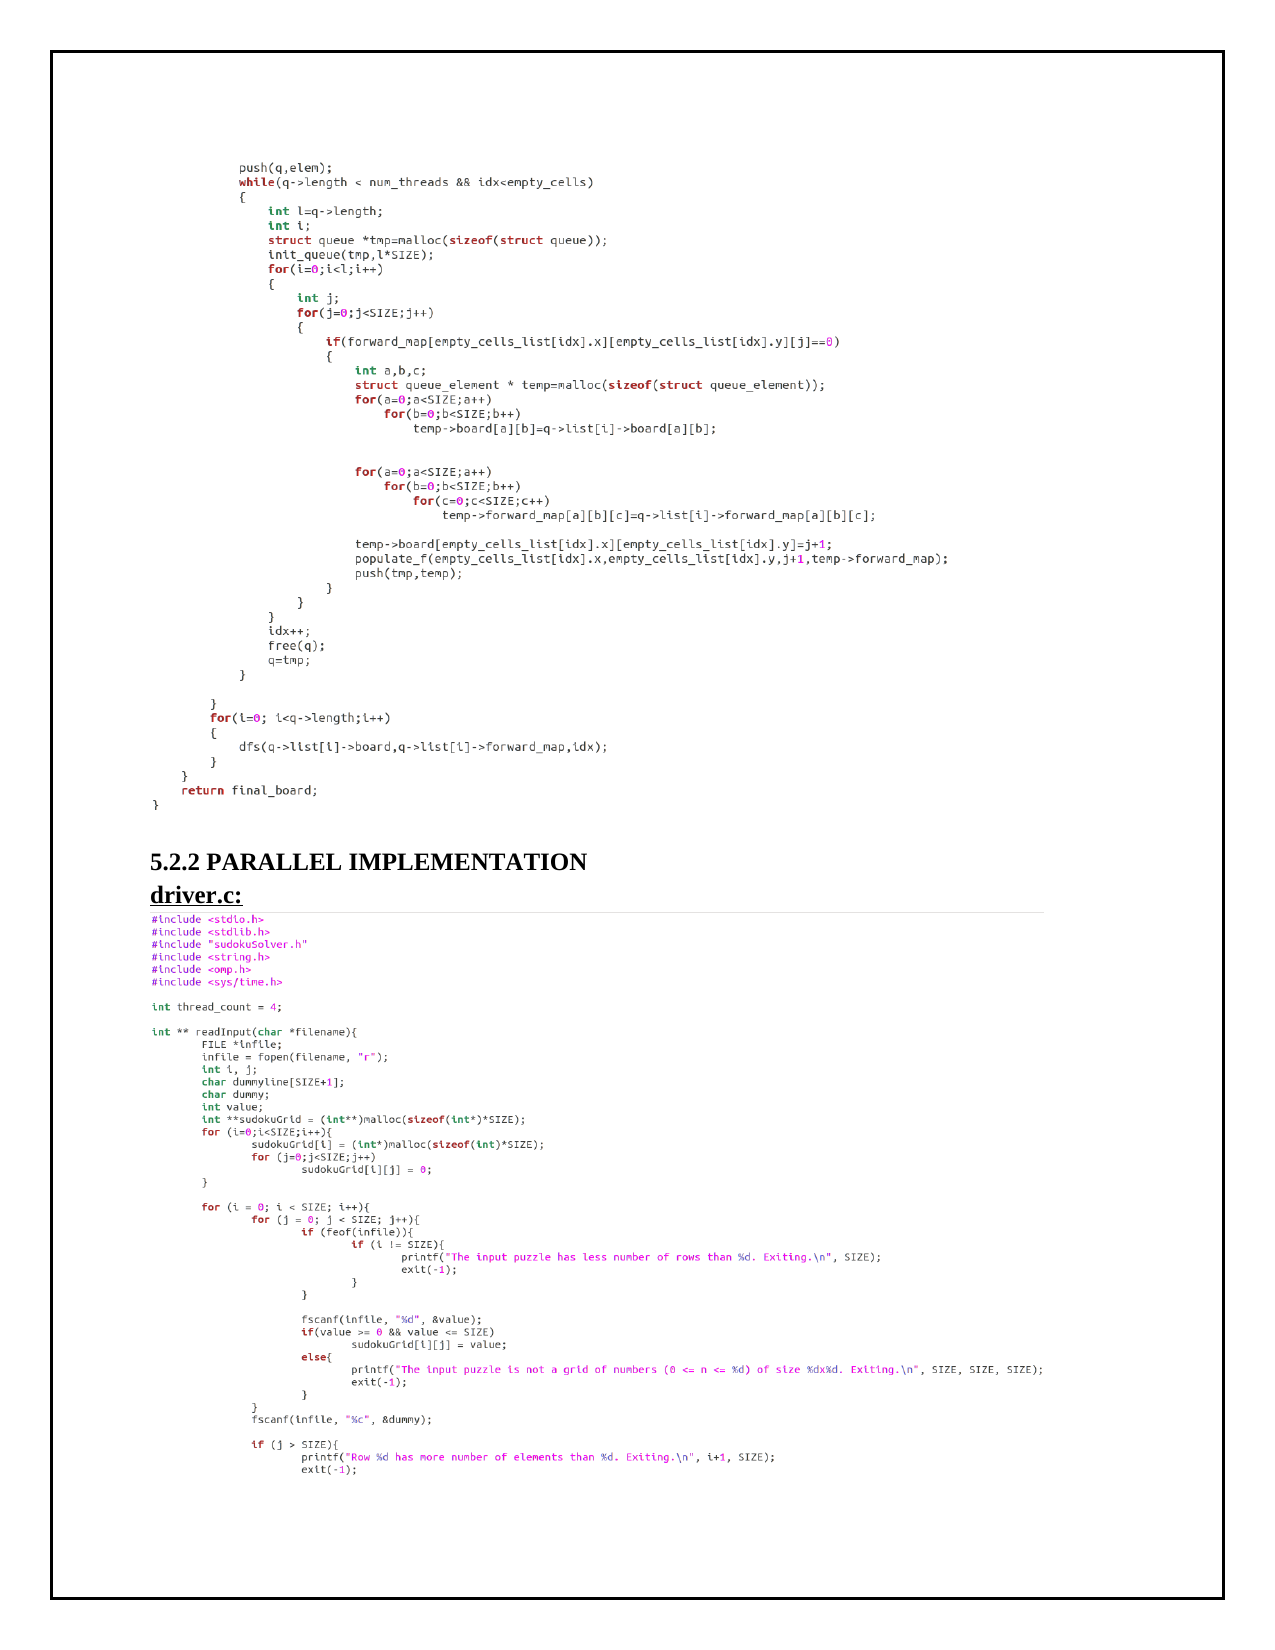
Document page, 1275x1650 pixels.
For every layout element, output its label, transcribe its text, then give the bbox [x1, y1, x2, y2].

picture [150, 912, 1044, 1477]
subtitle 5.2.2 PARALLEL IMPLEMENTATION [150, 847, 1125, 875]
picture [150, 150, 955, 810]
text driver.c: [150, 880, 1125, 908]
